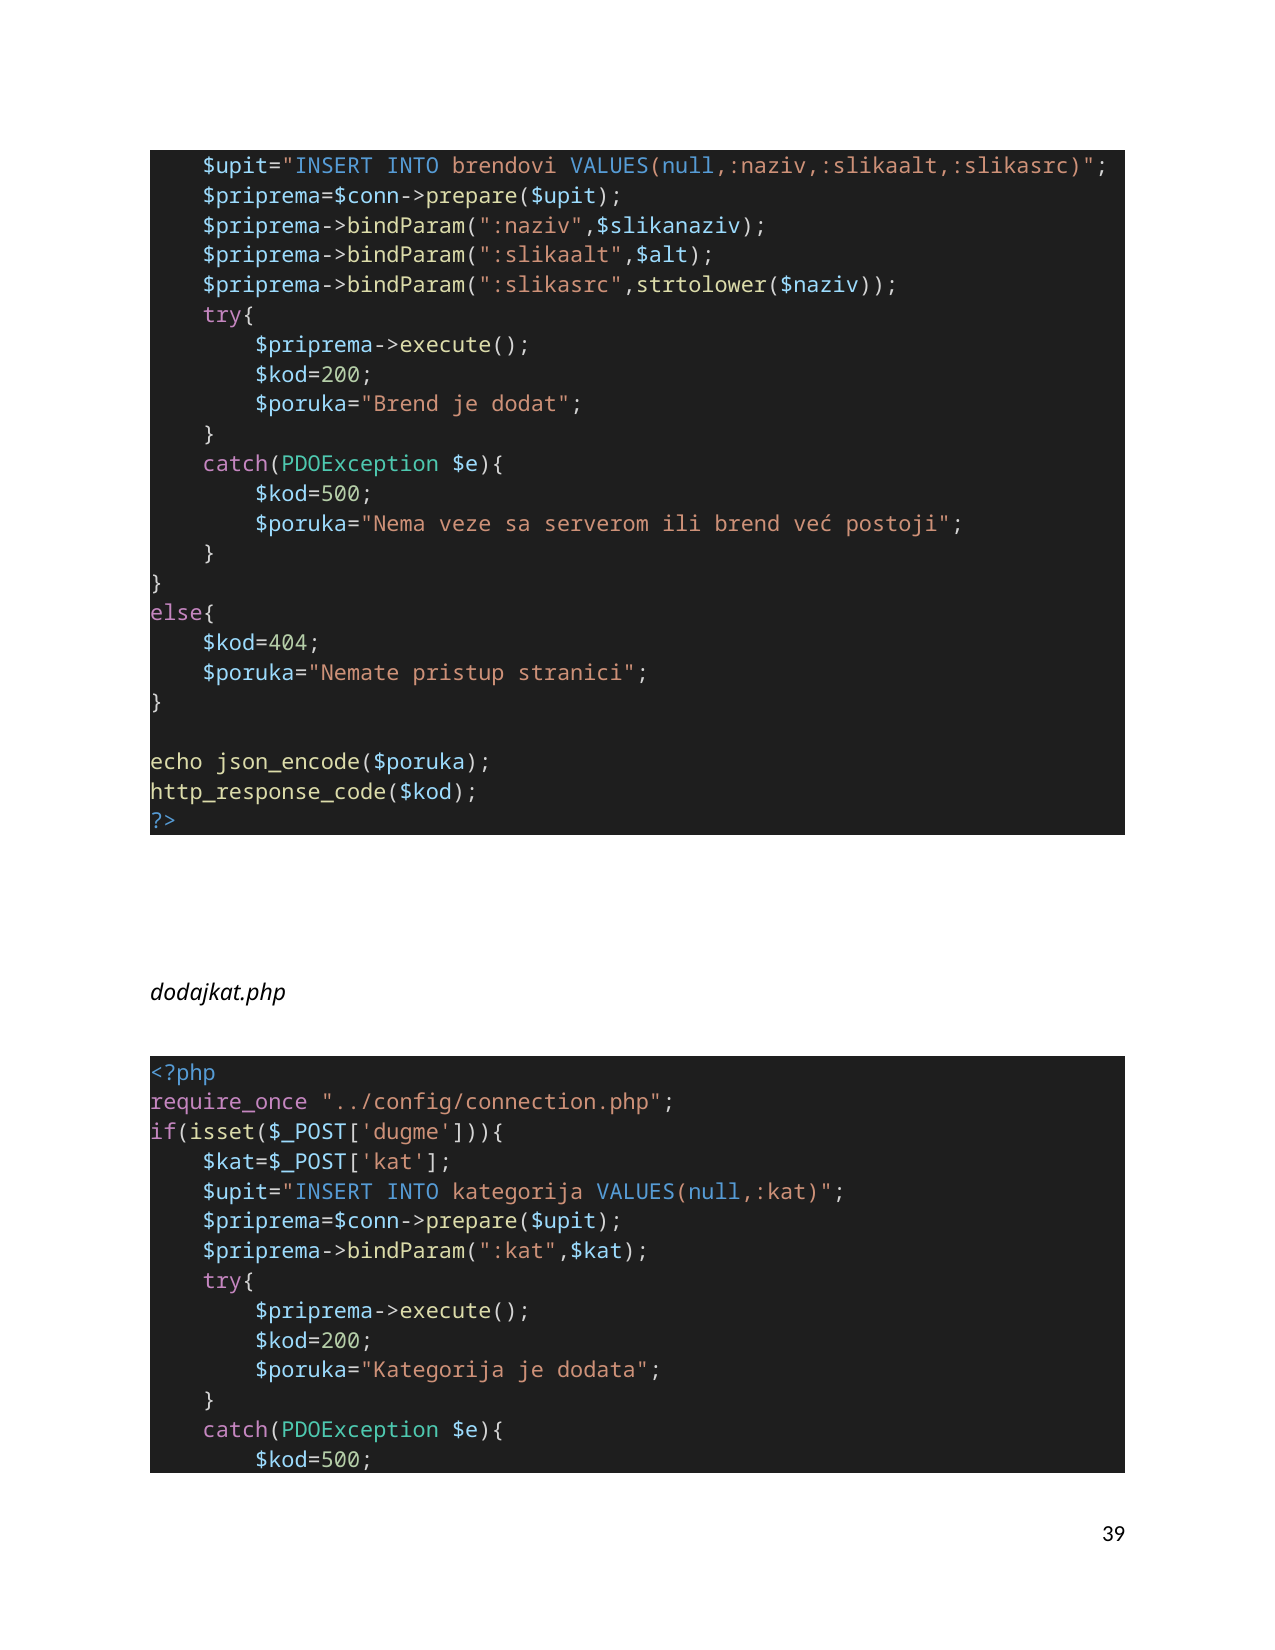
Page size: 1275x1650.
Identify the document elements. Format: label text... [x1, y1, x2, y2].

text catch(PDOException $e){ [150, 1414, 1125, 1444]
text $poruka="Nemate pristup stranici"; [150, 656, 1125, 686]
text $priprema->bindParam(":slikaalt",$alt); [150, 239, 1125, 269]
text } [150, 567, 1125, 597]
text $kod=500; [150, 478, 1125, 507]
text http_response_code($kod); [150, 776, 1125, 805]
text $priprema->execute(); [150, 329, 1125, 358]
text $kod=404; [150, 627, 1125, 656]
text } [150, 686, 1125, 716]
text $poruka="Kategorija je dodata"; [150, 1354, 1125, 1384]
text $upit="INSERT INTO brendovi VALUES(null,:naziv,:slikaalt,:slikasrc)"; [150, 150, 1125, 180]
text $kat=$_POST['kat']; [150, 1146, 1125, 1176]
text try{ [150, 1265, 1125, 1295]
text $upit="INSERT INTO kategorija VALUES(null,:kat)"; [150, 1176, 1125, 1205]
text catch(PDOException $e){ [150, 448, 1125, 478]
text ?> [150, 805, 1125, 835]
text $kod=500; [150, 1444, 1125, 1473]
text } [150, 1384, 1125, 1414]
text <?php [150, 1056, 1125, 1086]
text $priprema->bindParam(":kat",$kat); [150, 1235, 1125, 1265]
text $kod=200; [150, 1324, 1125, 1354]
text echo json_encode($poruka); [150, 746, 1125, 776]
text $kod=200; [150, 358, 1125, 388]
text } [150, 537, 1125, 567]
text try{ [150, 299, 1125, 329]
text require_once "../config/connection.php"; [150, 1086, 1125, 1116]
text else{ [150, 597, 1125, 627]
text $poruka="Nema veze sa serverom ili brend već postoji"; [150, 507, 1125, 537]
text $priprema->bindParam(":slikasrc",strtolower($naziv)); [150, 269, 1125, 299]
text $priprema=$conn->prepare($upit); [150, 1205, 1125, 1235]
text $priprema->execute(); [150, 1295, 1125, 1324]
subtitle dodajkat.php [150, 976, 1125, 1007]
text } [150, 418, 1125, 448]
text $poruka="Brend je dodat"; [150, 388, 1125, 418]
text $priprema->bindParam(":naziv",$slikanaziv); [150, 209, 1125, 239]
text if(isset($_POST['dugme'])){ [150, 1116, 1125, 1146]
text $priprema=$conn->prepare($upit); [150, 180, 1125, 209]
